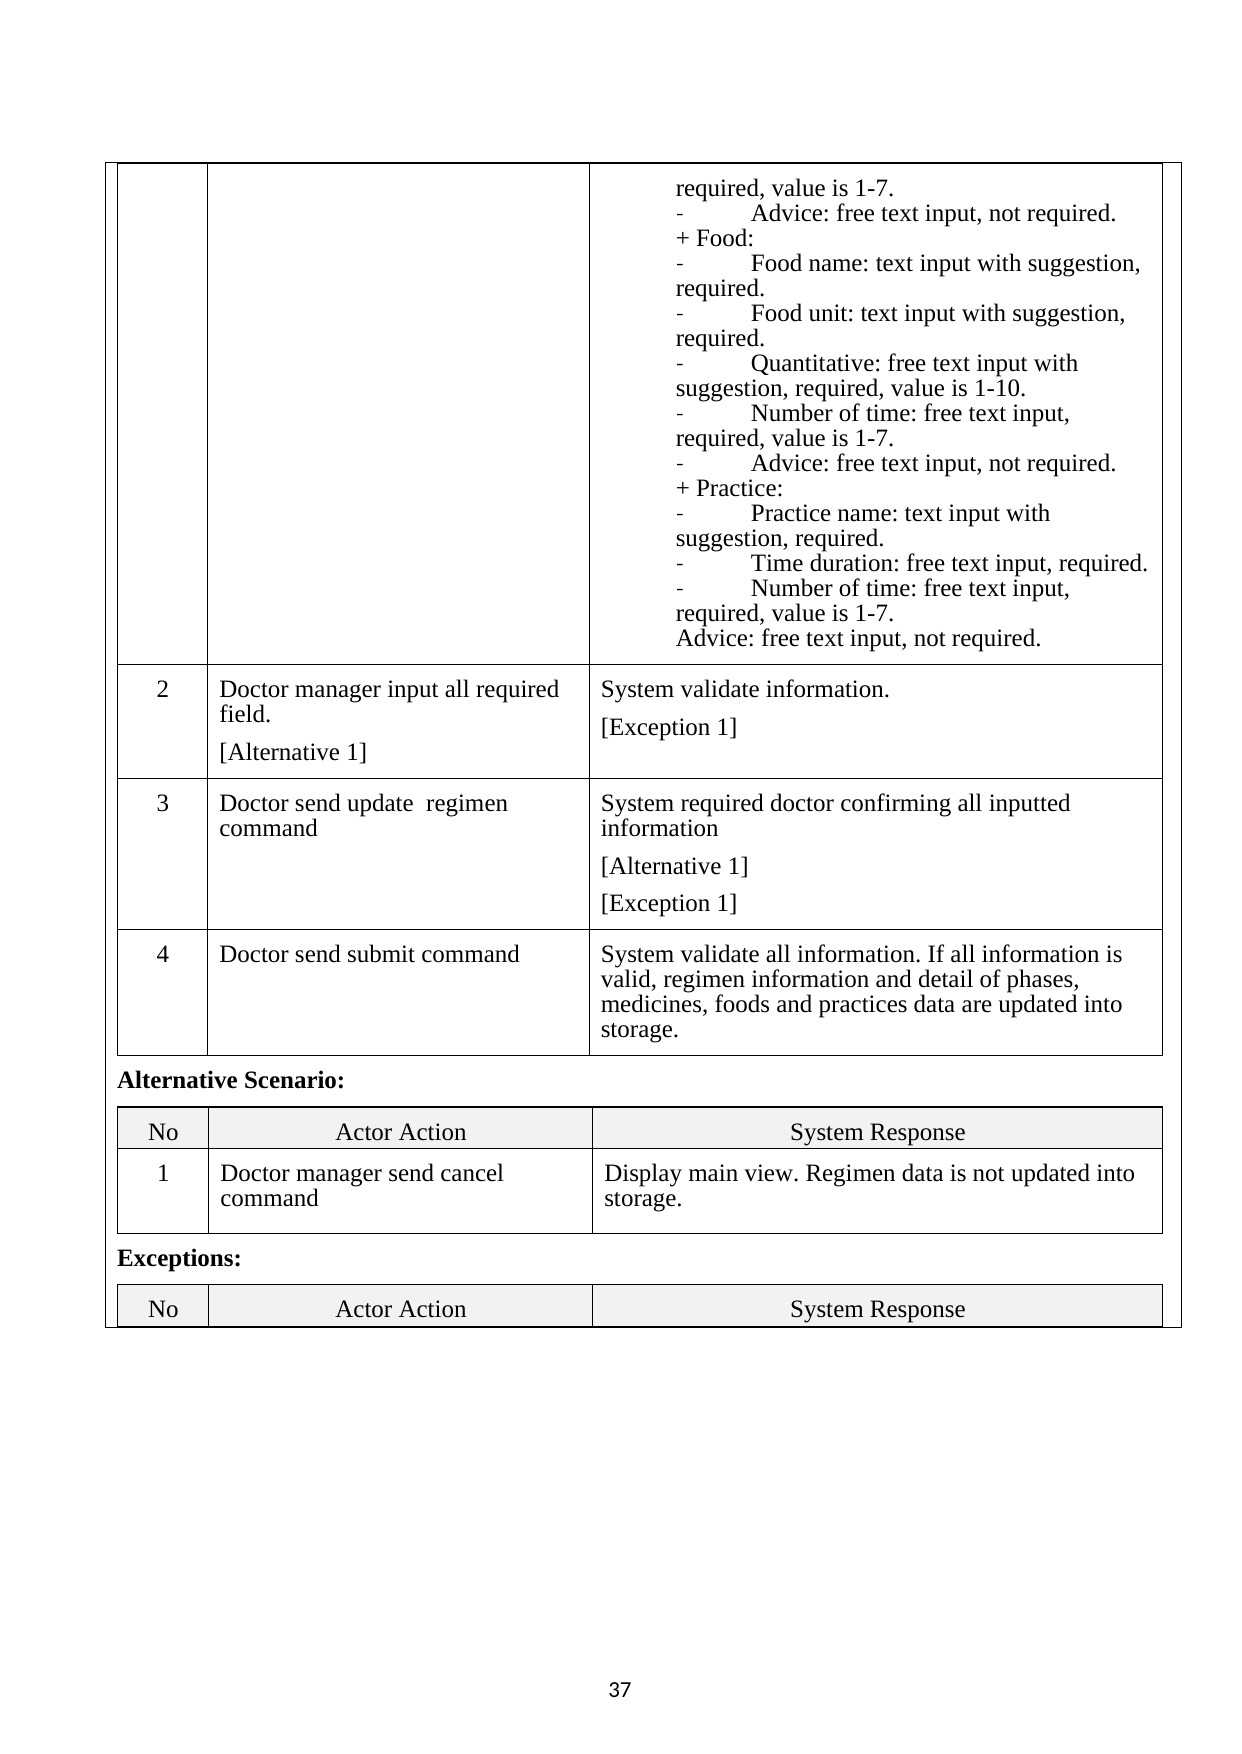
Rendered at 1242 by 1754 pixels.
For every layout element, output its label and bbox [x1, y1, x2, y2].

table_cell [106, 163, 1181, 1327]
